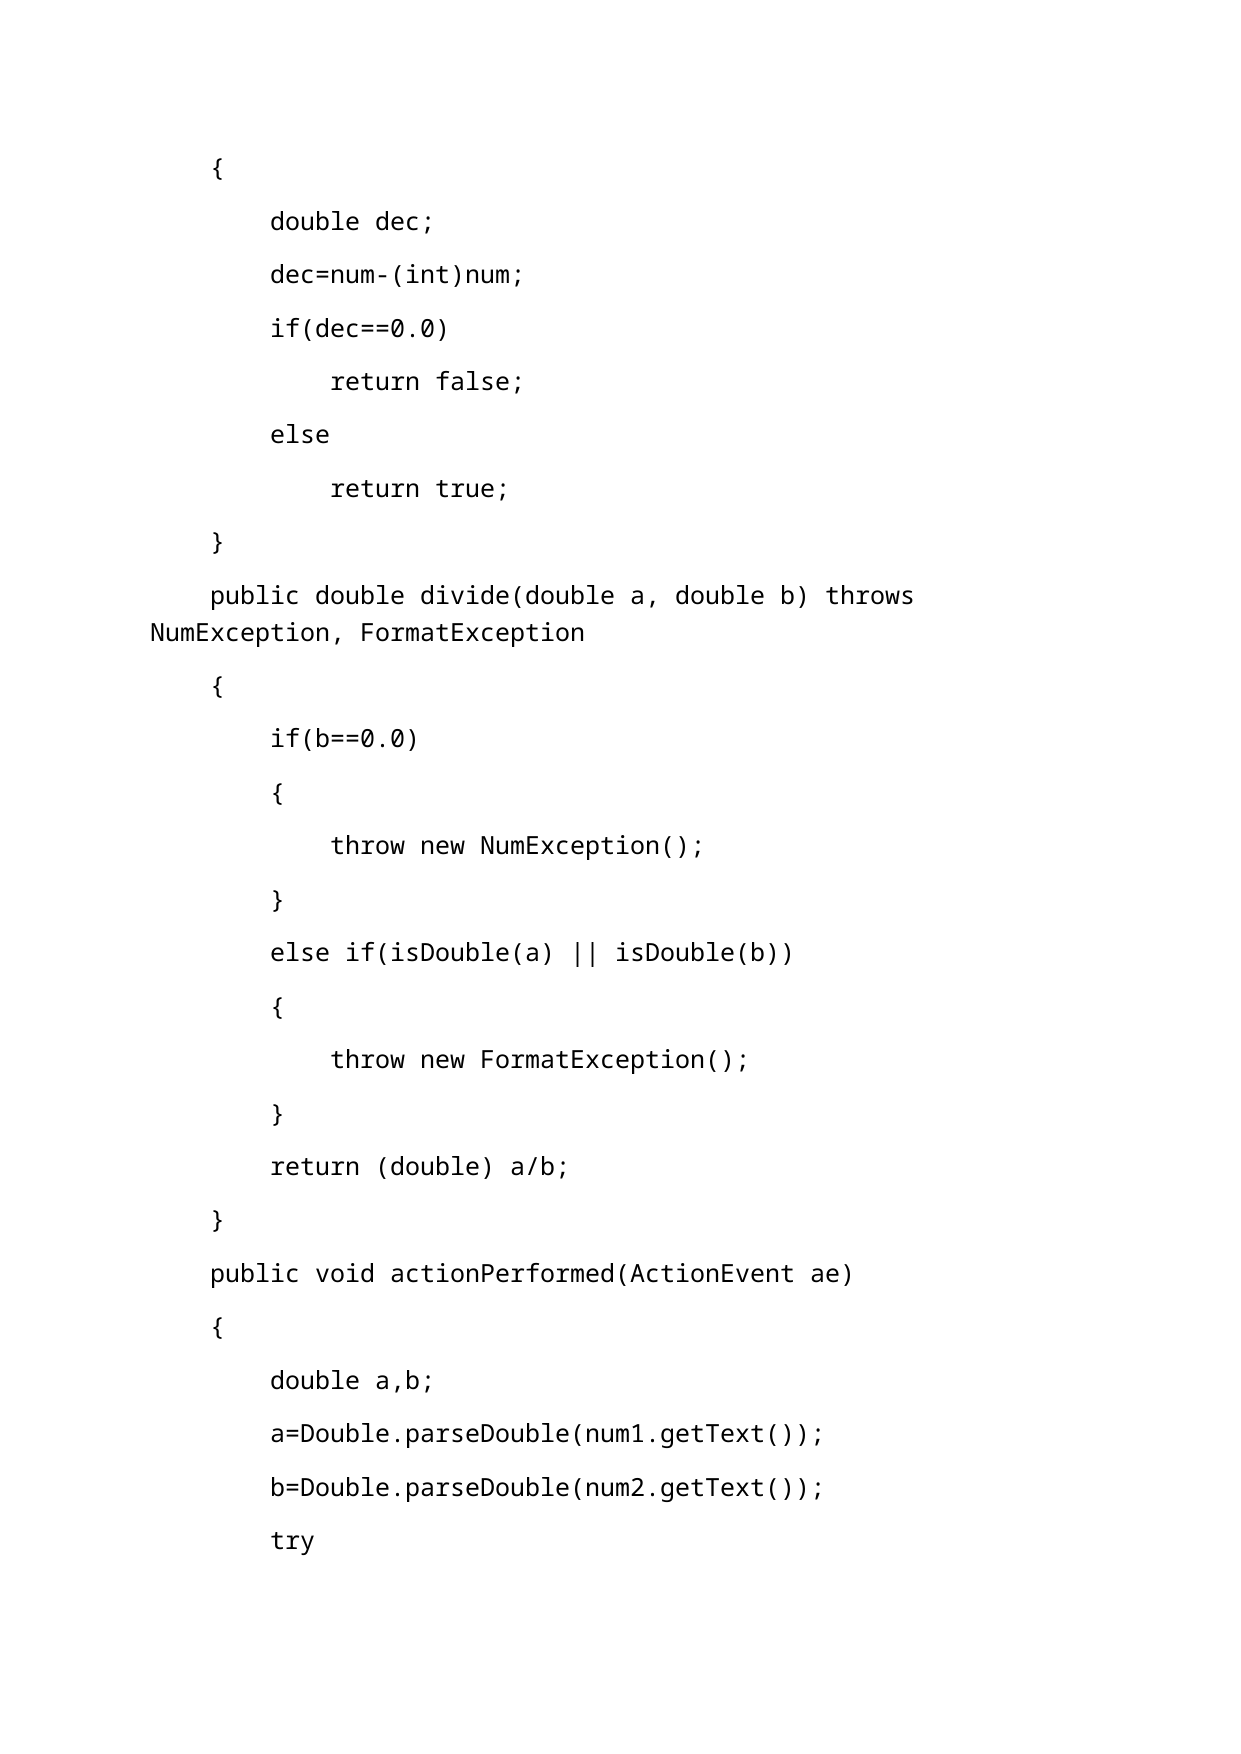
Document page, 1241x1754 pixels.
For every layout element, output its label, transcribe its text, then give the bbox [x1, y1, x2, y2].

text { [150, 1309, 1090, 1343]
text public void actionPerformed(ActionEvent ae) [150, 1256, 1090, 1289]
text if(b==0.0) [150, 721, 1090, 755]
text dec=num-(int)num; [150, 257, 1090, 291]
text return true; [150, 471, 1090, 505]
text throw new NumException(); [150, 828, 1090, 862]
text double a,b; [150, 1362, 1090, 1396]
text } [150, 1095, 1090, 1129]
text } [150, 1202, 1090, 1236]
text double dec; [150, 203, 1090, 237]
text try [150, 1523, 1090, 1557]
text return false; [150, 364, 1090, 398]
text throw new FormatException(); [150, 1042, 1090, 1076]
text public double divide(double a, double b) throws NumException, FormatException [150, 577, 1090, 648]
text b=Double.parseDouble(num2.getText()); [150, 1469, 1090, 1503]
text { [150, 668, 1090, 702]
text a=Double.parseDouble(num1.getText()); [150, 1416, 1090, 1450]
text if(dec==0.0) [150, 310, 1090, 344]
text else [150, 417, 1090, 451]
text } [150, 524, 1090, 558]
text { [150, 150, 1090, 184]
text { [150, 774, 1090, 809]
text return (double) a/b; [150, 1149, 1090, 1183]
text } [150, 881, 1090, 916]
text { [150, 988, 1090, 1022]
text else if(isDouble(a) || isDouble(b)) [150, 935, 1090, 969]
